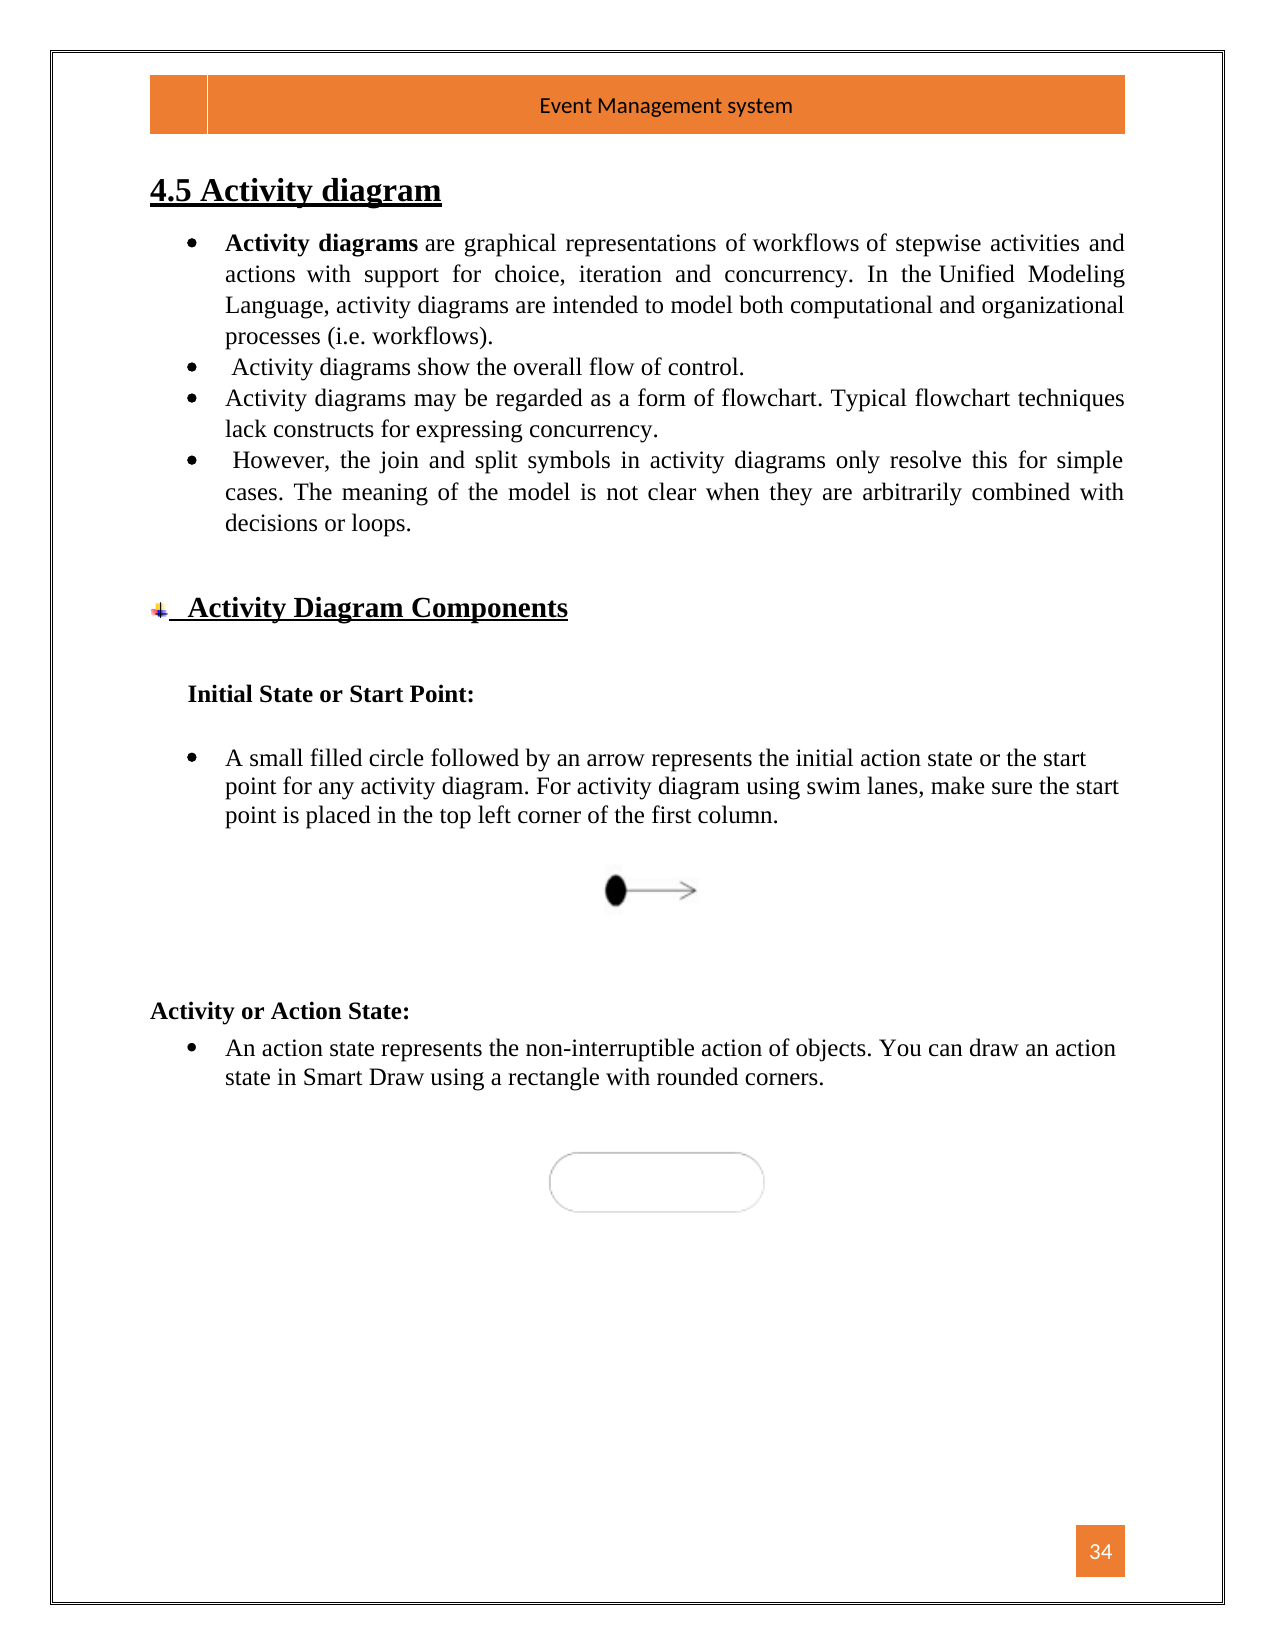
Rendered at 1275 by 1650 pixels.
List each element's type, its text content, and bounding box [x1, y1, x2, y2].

list An action state represents the non-interruptible action of objects. You can draw an action state in Smart Draw using a rectangle with rounded corners. [187, 1033, 1125, 1091]
subtitle Initial State or Start Point: [150, 679, 1125, 708]
text 4.5 Activity diagram [150, 170, 1125, 208]
list Activity diagrams show the overall flow of control. [187, 352, 1125, 381]
picture [579, 857, 733, 927]
list Activity diagrams may be regarded as a form of flowchart. Typical flowchart techniques lack constructs for expressing concurrency. [187, 383, 1125, 443]
list Activity diagrams are graphical representations of workflows of stepwise activities and actions with support for choice, iteration and concurrency. In the Unified Modeling Language, activity diagrams are intended to model both computational and organizational processes (i.e. workflows). [187, 228, 1125, 350]
list A small filled circle followed by an arrow represents the initial action state or the start point for any activity diagram. For activity diagram using swim lanes, make sure the start point is placed in the top left corner of the first column. [187, 743, 1125, 829]
picture [151, 601, 168, 618]
list However, the join and split symbols in activity diagrams only resolve this for simple cases. The meaning of the model is not clear when they are arbitrarily combined with decisions or loops. [187, 446, 1125, 536]
subtitle Activity or Action State: [150, 996, 1125, 1025]
subtitle Activity Diagram Components [150, 586, 1120, 624]
